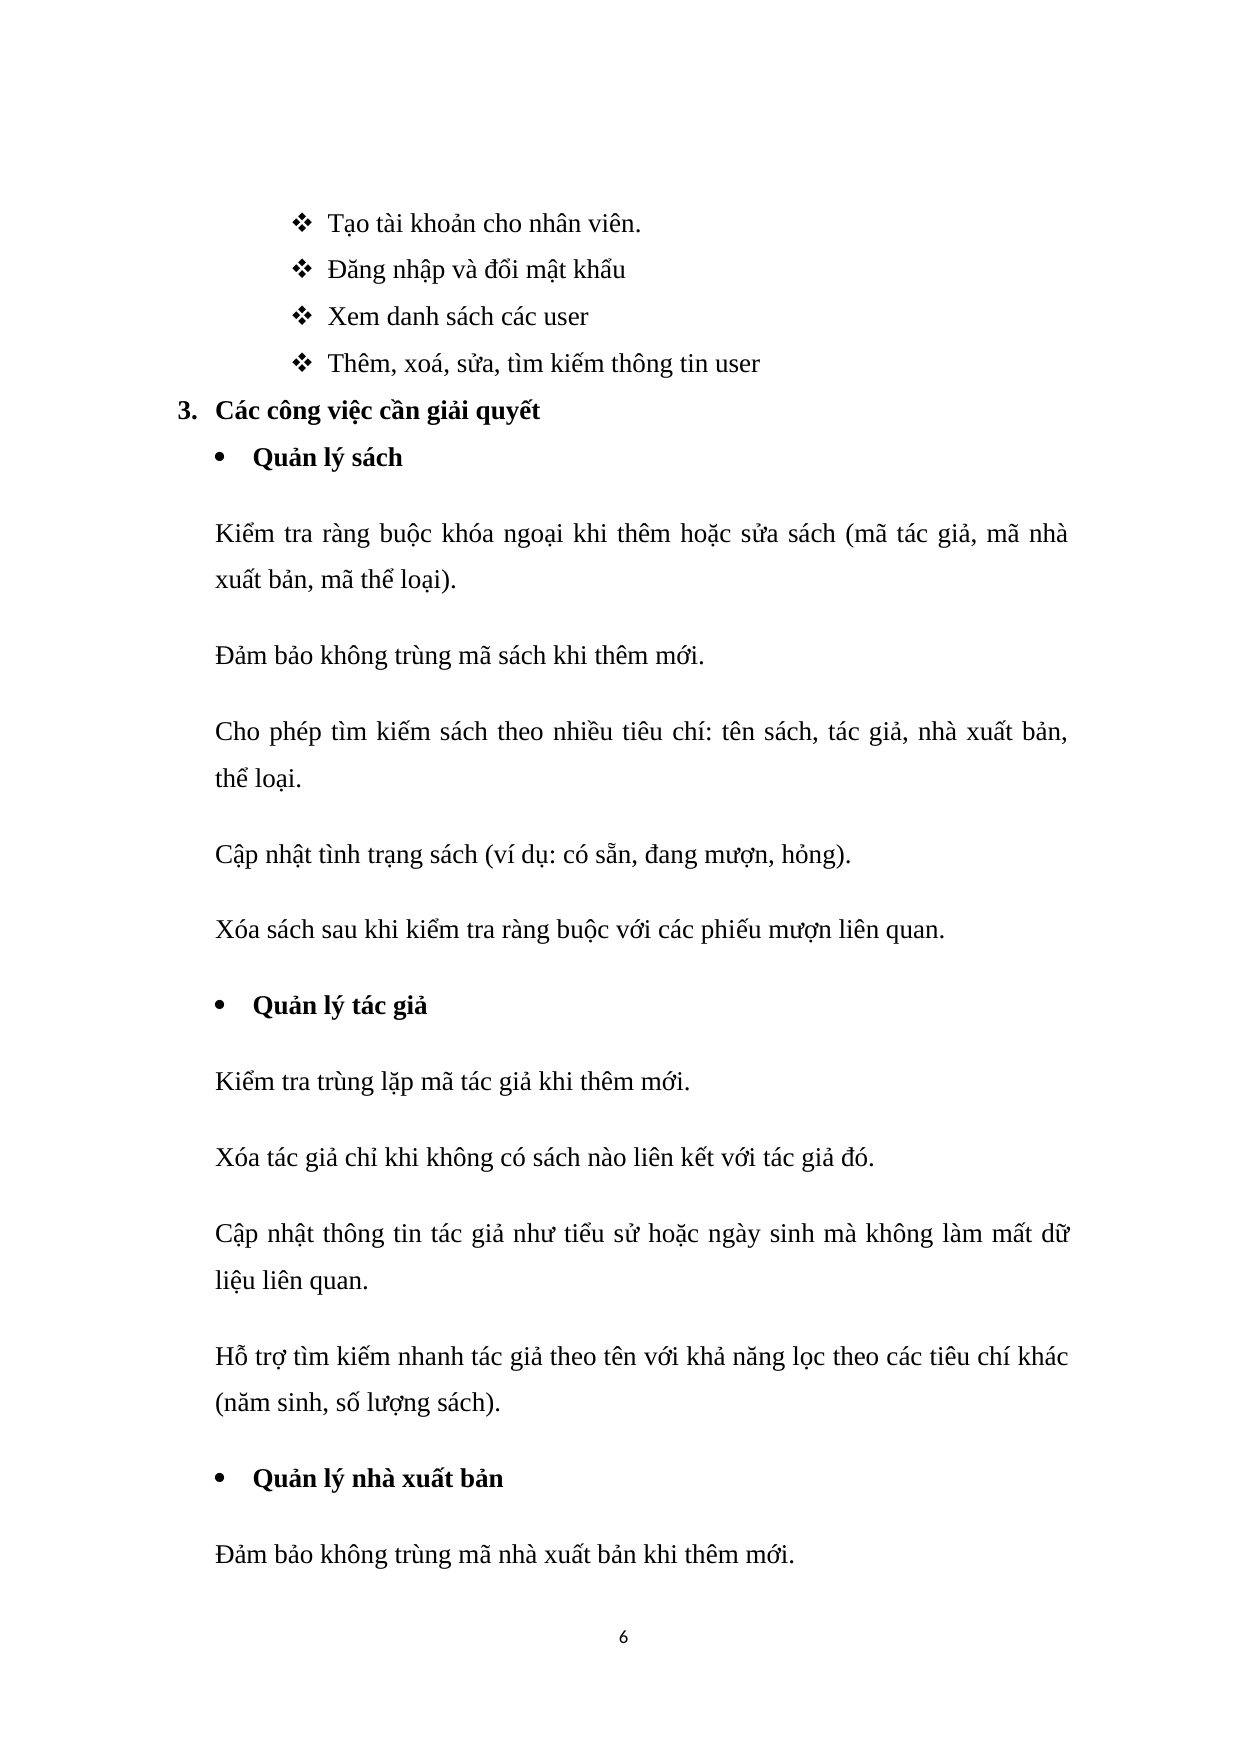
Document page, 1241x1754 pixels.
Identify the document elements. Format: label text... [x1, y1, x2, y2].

text Cập nhật thông tin tác giả như tiểu sử hoặc ngày sinh mà không làm mất dữ liệu liên quan. [215, 1217, 1070, 1295]
list Xem danh sách các user [290, 301, 1070, 332]
list Thêm, xoá, sửa, tìm kiếm thông tin user [290, 347, 1070, 379]
text Đảm bảo không trùng mã nhà xuất bản khi thêm mới. [215, 1538, 1070, 1569]
list Quản lý nhà xuất bản [215, 1462, 1070, 1493]
text Kiểm tra trùng lặp mã tác giả khi thêm mới. [215, 1066, 1070, 1097]
list Quản lý tác giả [215, 989, 1070, 1021]
text Xóa sách sau khi kiểm tra ràng buộc với các phiếu mượn liên quan. [215, 914, 1070, 945]
text Hỗ trợ tìm kiếm nhanh tác giả theo tên với khả năng lọc theo các tiêu chí khác (năm sinh, số lượng sách). [215, 1340, 1070, 1417]
text Xóa tác giả chỉ khi không có sách nào liên kết với tác giả đó. [215, 1141, 1070, 1172]
text Cho phép tìm kiếm sách theo nhiều tiêu chí: tên sách, tác giả, nhà xuất bản, thể loại. [215, 715, 1070, 793]
list Các công việc cần giải quyết [177, 394, 1070, 425]
text Kiểm tra ràng buộc khóa ngoại khi thêm hoặc sửa sách (mã tác giả, mã nhà xuất bản, mã thể loại). [215, 517, 1070, 595]
list Quản lý sách [215, 441, 1070, 472]
list Tạo tài khoản cho nhân viên. [290, 207, 1070, 238]
list Đăng nhập và đổi mật khẩu [290, 254, 1070, 285]
text Cập nhật tình trạng sách (ví dụ: có sẵn, đang mượn, hỏng). [215, 838, 1070, 869]
text Đảm bảo không trùng mã sách khi thêm mới. [215, 639, 1070, 671]
